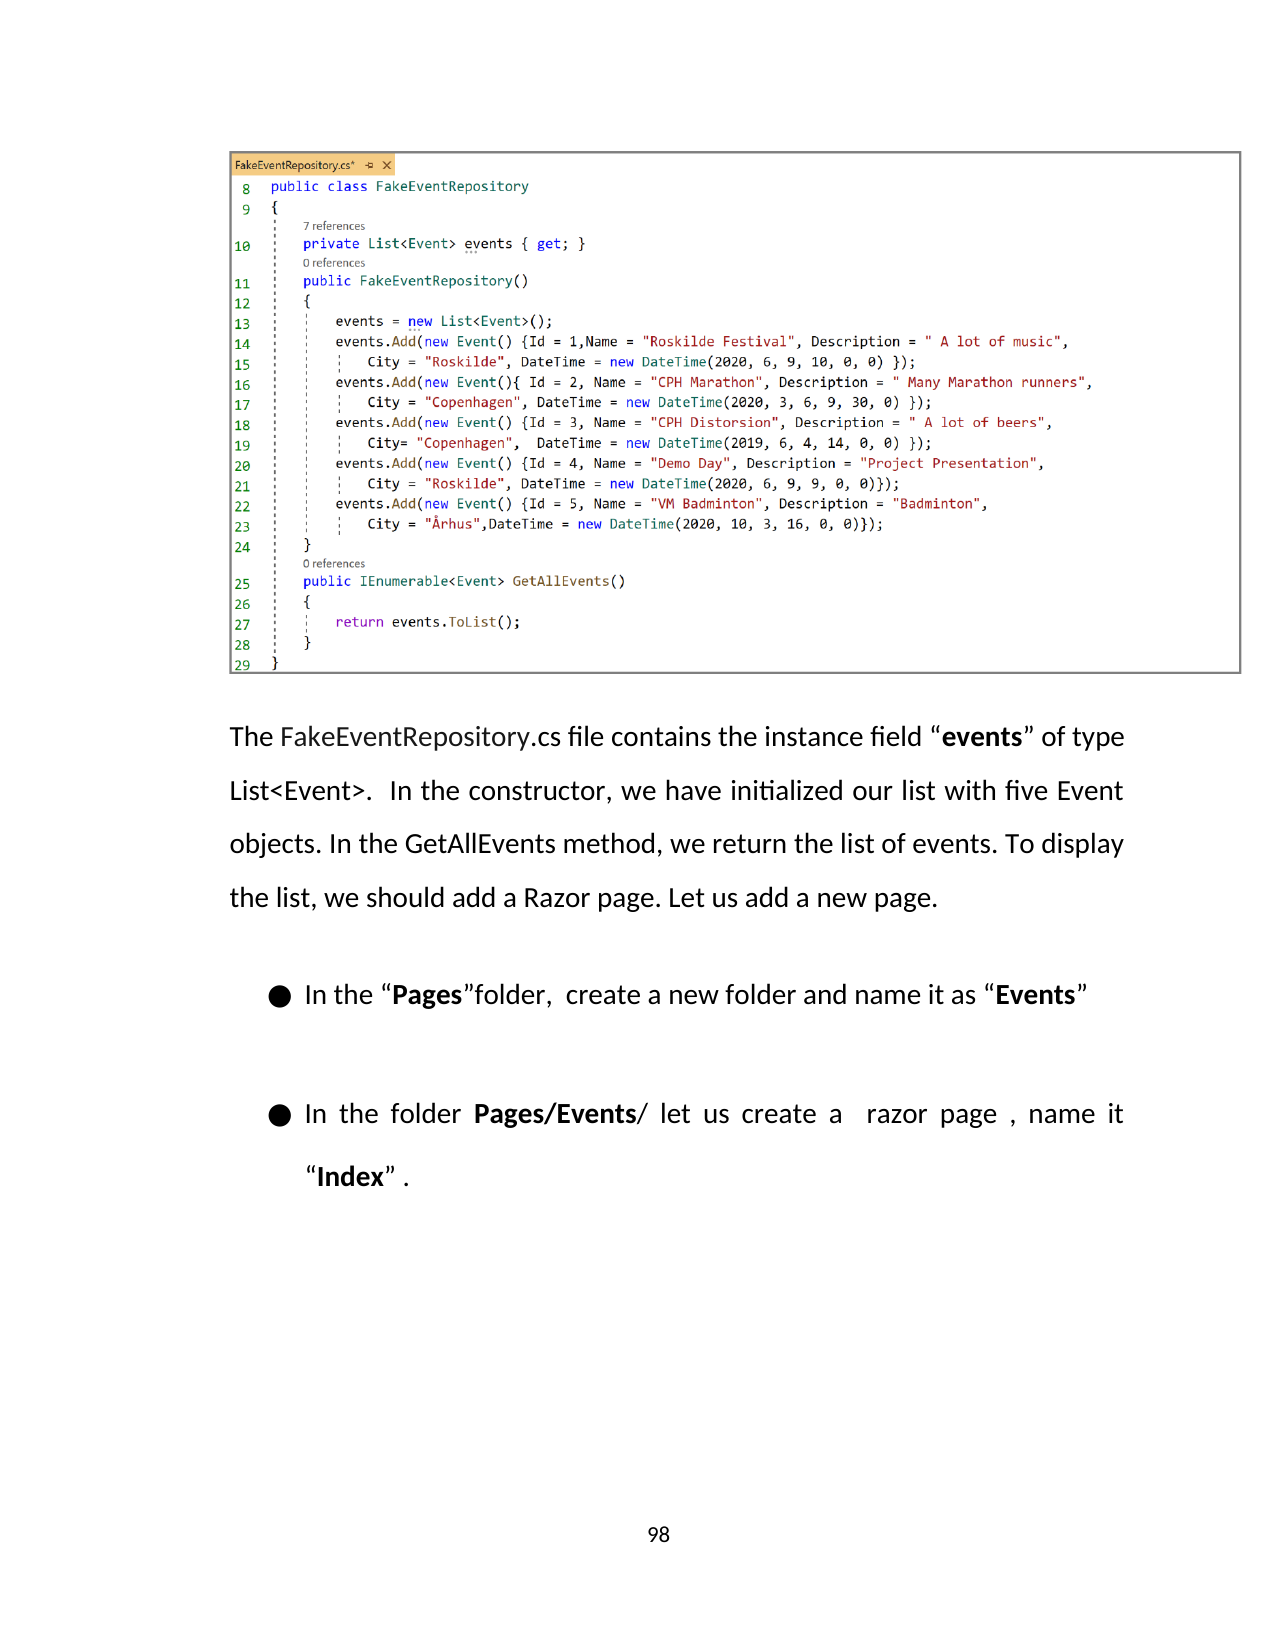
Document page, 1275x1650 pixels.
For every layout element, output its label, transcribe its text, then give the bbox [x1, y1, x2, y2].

picture [229, 150, 1242, 676]
text The FakeEventRepository.cs file contains the instance field “events” of type List<Event>. In the constructor, we have initialized our list with five Event objects. In the GetAllEvents method, we return the list of events. To display the list, we should add a Razor page. Let us add a new page. [229, 718, 1125, 914]
list In the “Pages”folder, create a new folder and name it as “Events” [267, 961, 1125, 1021]
list In the folder Pages/Events/ let us create a razor page , name it “Index” . [267, 1080, 1125, 1193]
